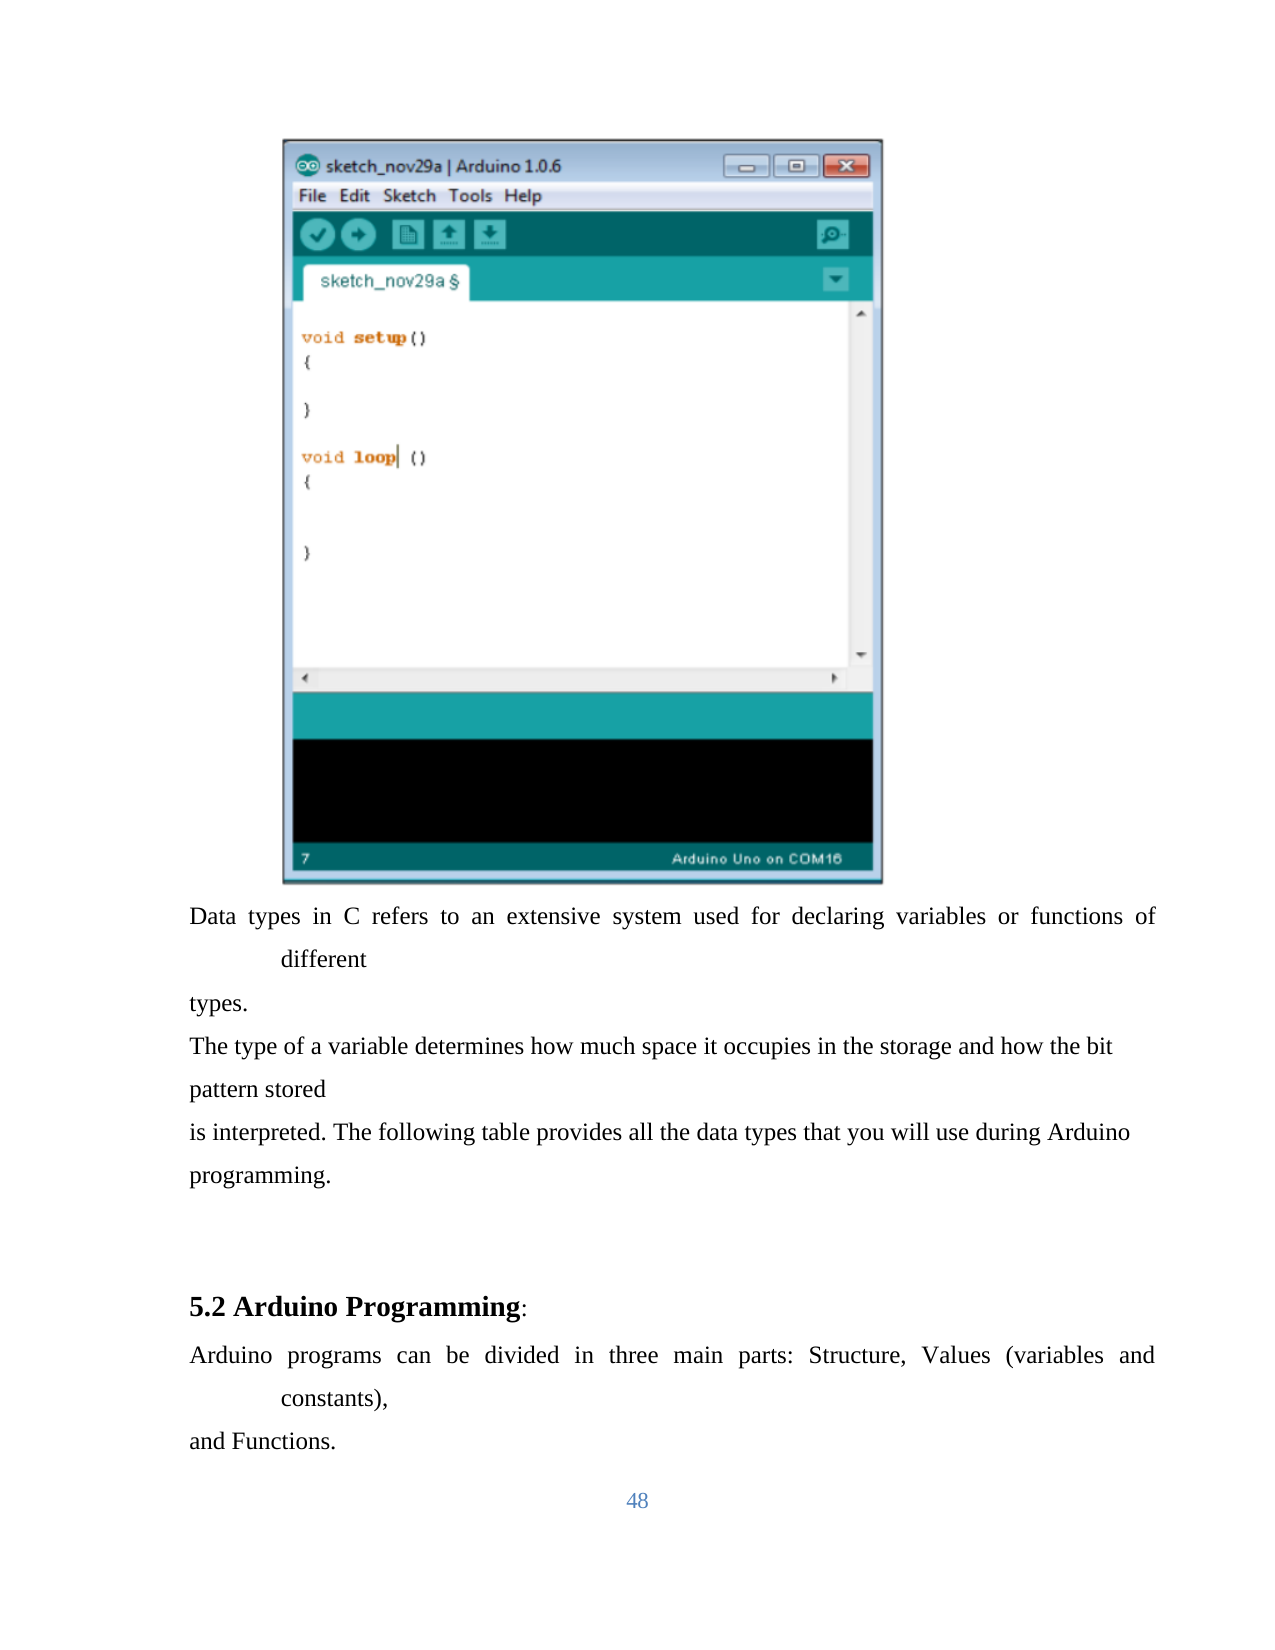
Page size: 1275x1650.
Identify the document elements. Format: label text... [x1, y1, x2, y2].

list 5.2 Arduino Programming: [189, 1289, 1157, 1323]
list Arduino programs can be divided in three main parts: Structure, Values (variables and constants), [189, 1340, 1157, 1412]
list and Functions. [189, 1426, 1157, 1455]
picture [280, 135, 887, 889]
list The type of a variable determines how much space it occupies in the storage and how the bit [189, 1031, 1157, 1059]
list Data types in C refers to an extensive system used for declaring variables or functions of different [189, 901, 1157, 973]
list is interpreted. The following table provides all the data types that you will use during Arduino [189, 1117, 1157, 1146]
list programming. [189, 1160, 1157, 1189]
list types. [189, 988, 1157, 1016]
list pattern stored [189, 1074, 1157, 1103]
